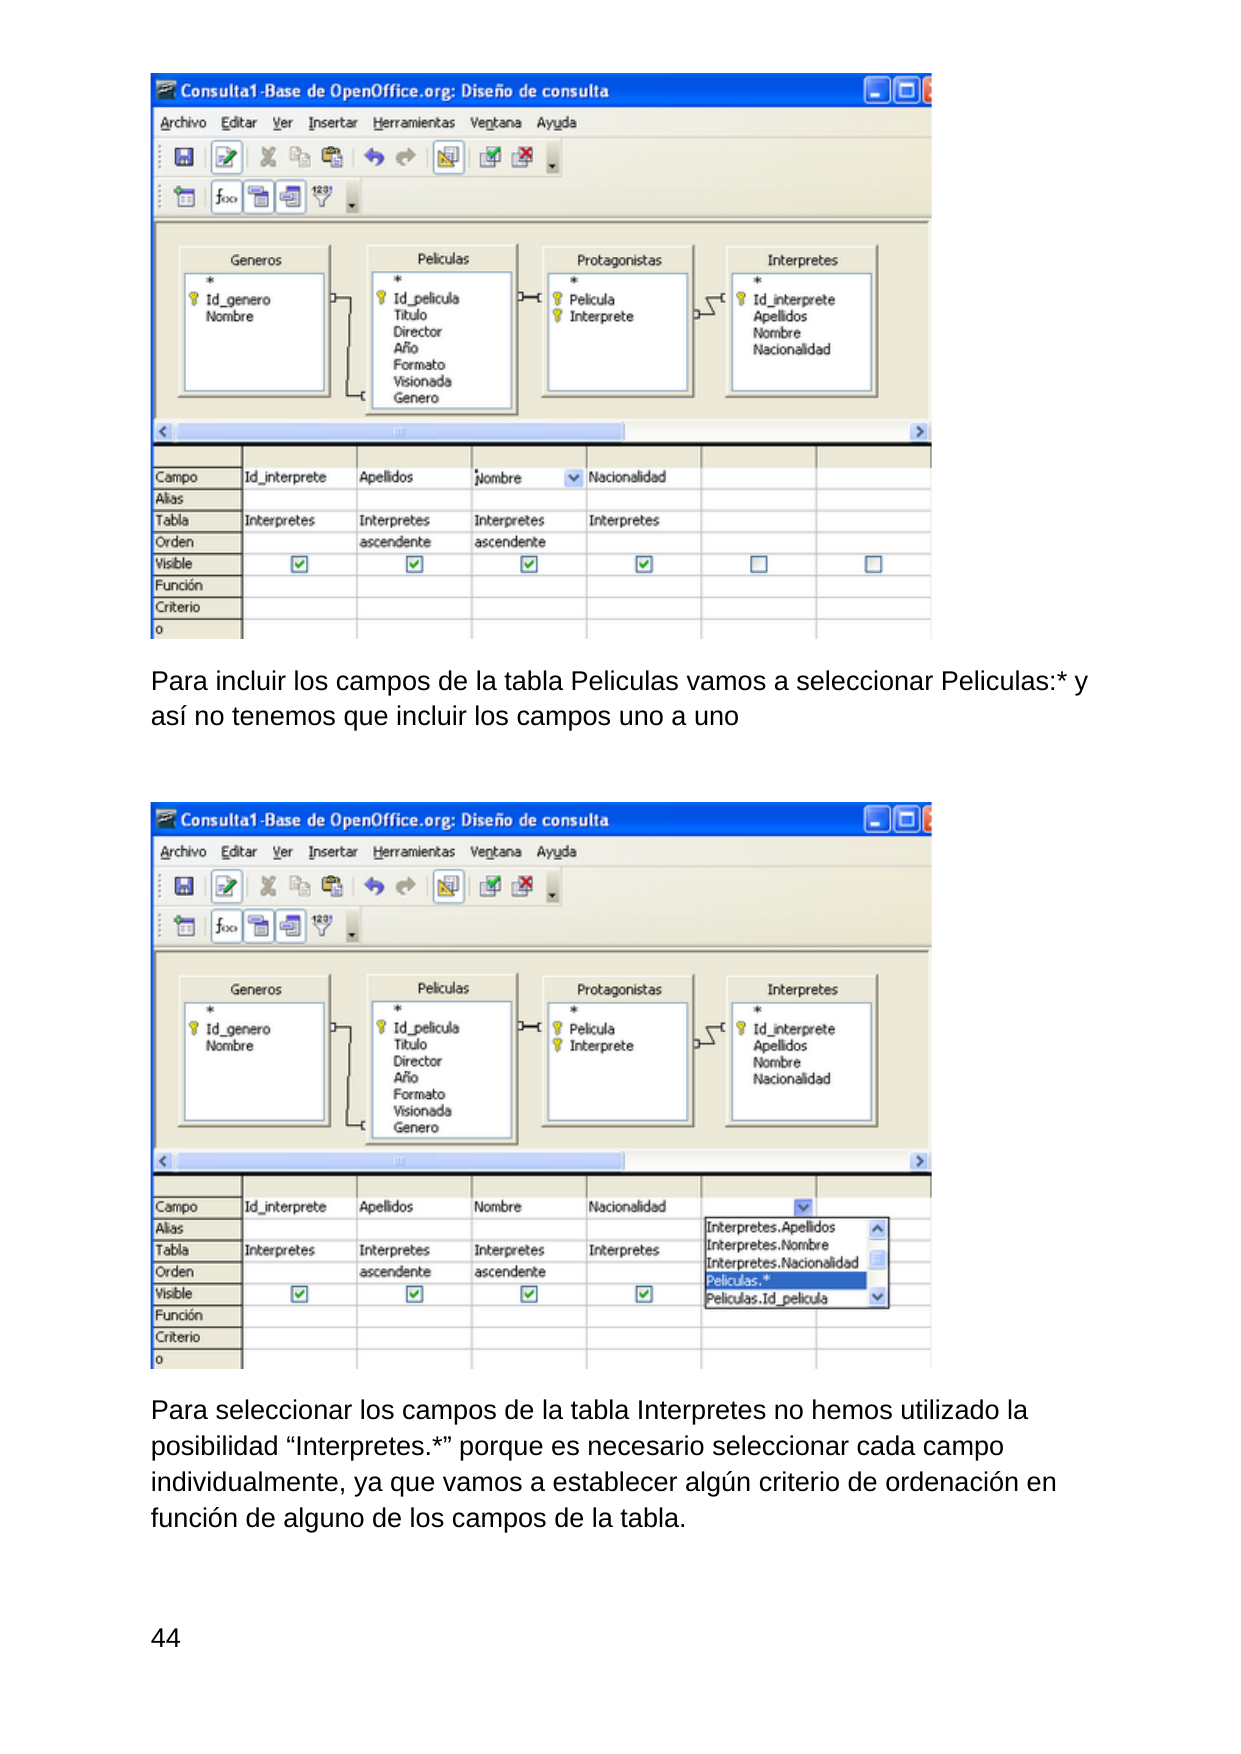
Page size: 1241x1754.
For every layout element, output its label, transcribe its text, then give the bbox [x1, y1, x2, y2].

text Para seleccionar los campos de la tabla Interpretes no hemos utilizado la posibilidad “Interpretes.*” porque es necesario seleccionar cada campo individualmente, ya que vamos a establecer algún criterio de ordenación en función de alguno de los campos de la tabla. [151, 1394, 1091, 1533]
text Para incluir los campos de la tabla Peliculas vamos a seleccionar Peliculas:* y así no tenemos que incluir los campos uno a uno [151, 664, 1091, 732]
picture [150, 802, 932, 1369]
picture [150, 73, 932, 639]
